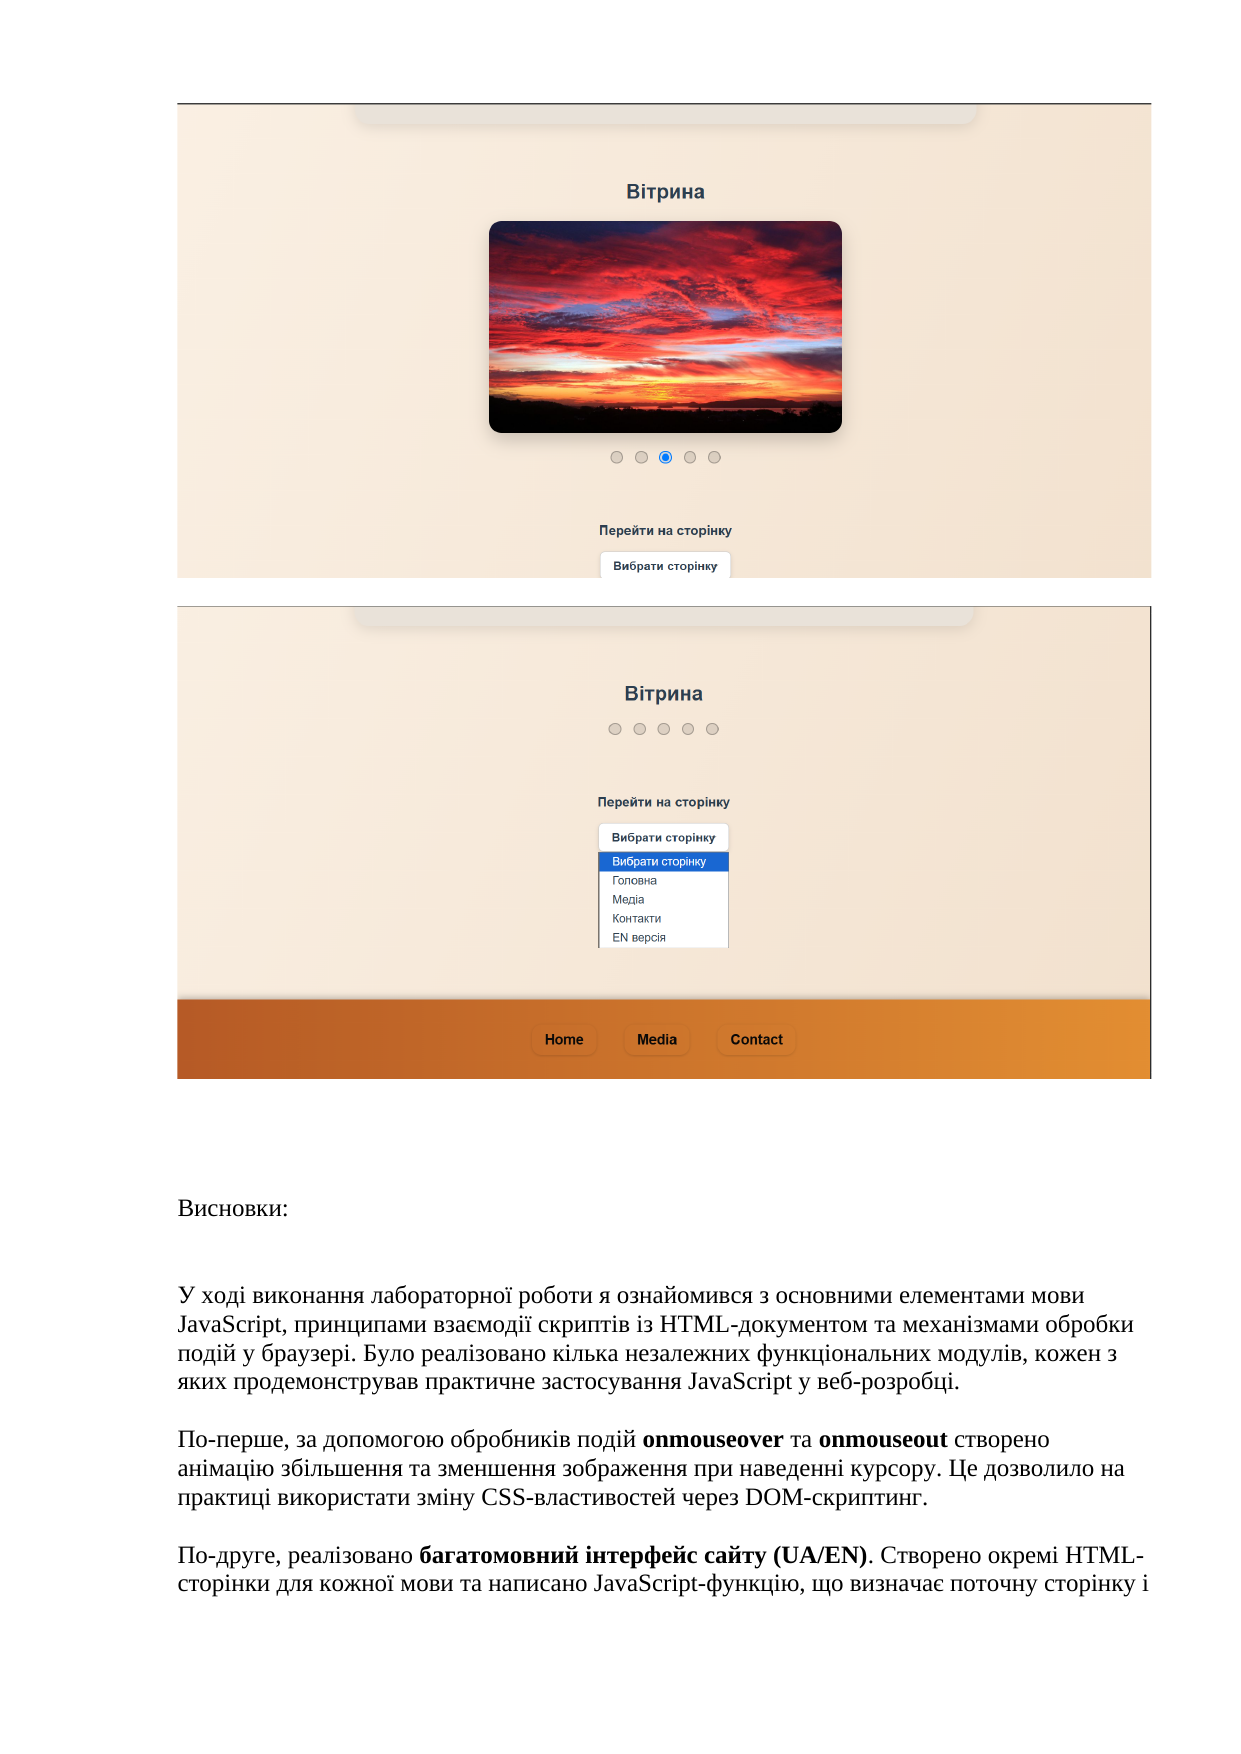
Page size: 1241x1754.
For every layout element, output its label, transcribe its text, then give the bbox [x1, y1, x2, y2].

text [177, 1540, 1152, 1597]
text По-перше, за допомогою обробників подій onmouseover та onmouseout створено анімацію збільшення та зменшення зображення при наведенні курсору. Це дозволило на практиці використати зміну CSS-властивостей через DOM-скриптинг. [177, 1424, 1152, 1511]
text Висновки: [177, 1193, 1152, 1222]
picture [177, 103, 1152, 578]
text У ході виконання лабораторної роботи я ознайомився з основними елементами мови JavaScript, принципами взаємодії скриптів із HTML-документом та механізмами обробки подій у браузері. Було реалізовано кілька незалежних функціональних модулів, кожен з яких продемонстрував практичне застосування JavaScript у веб-розробці. [177, 1251, 1152, 1395]
picture [177, 606, 1152, 1079]
